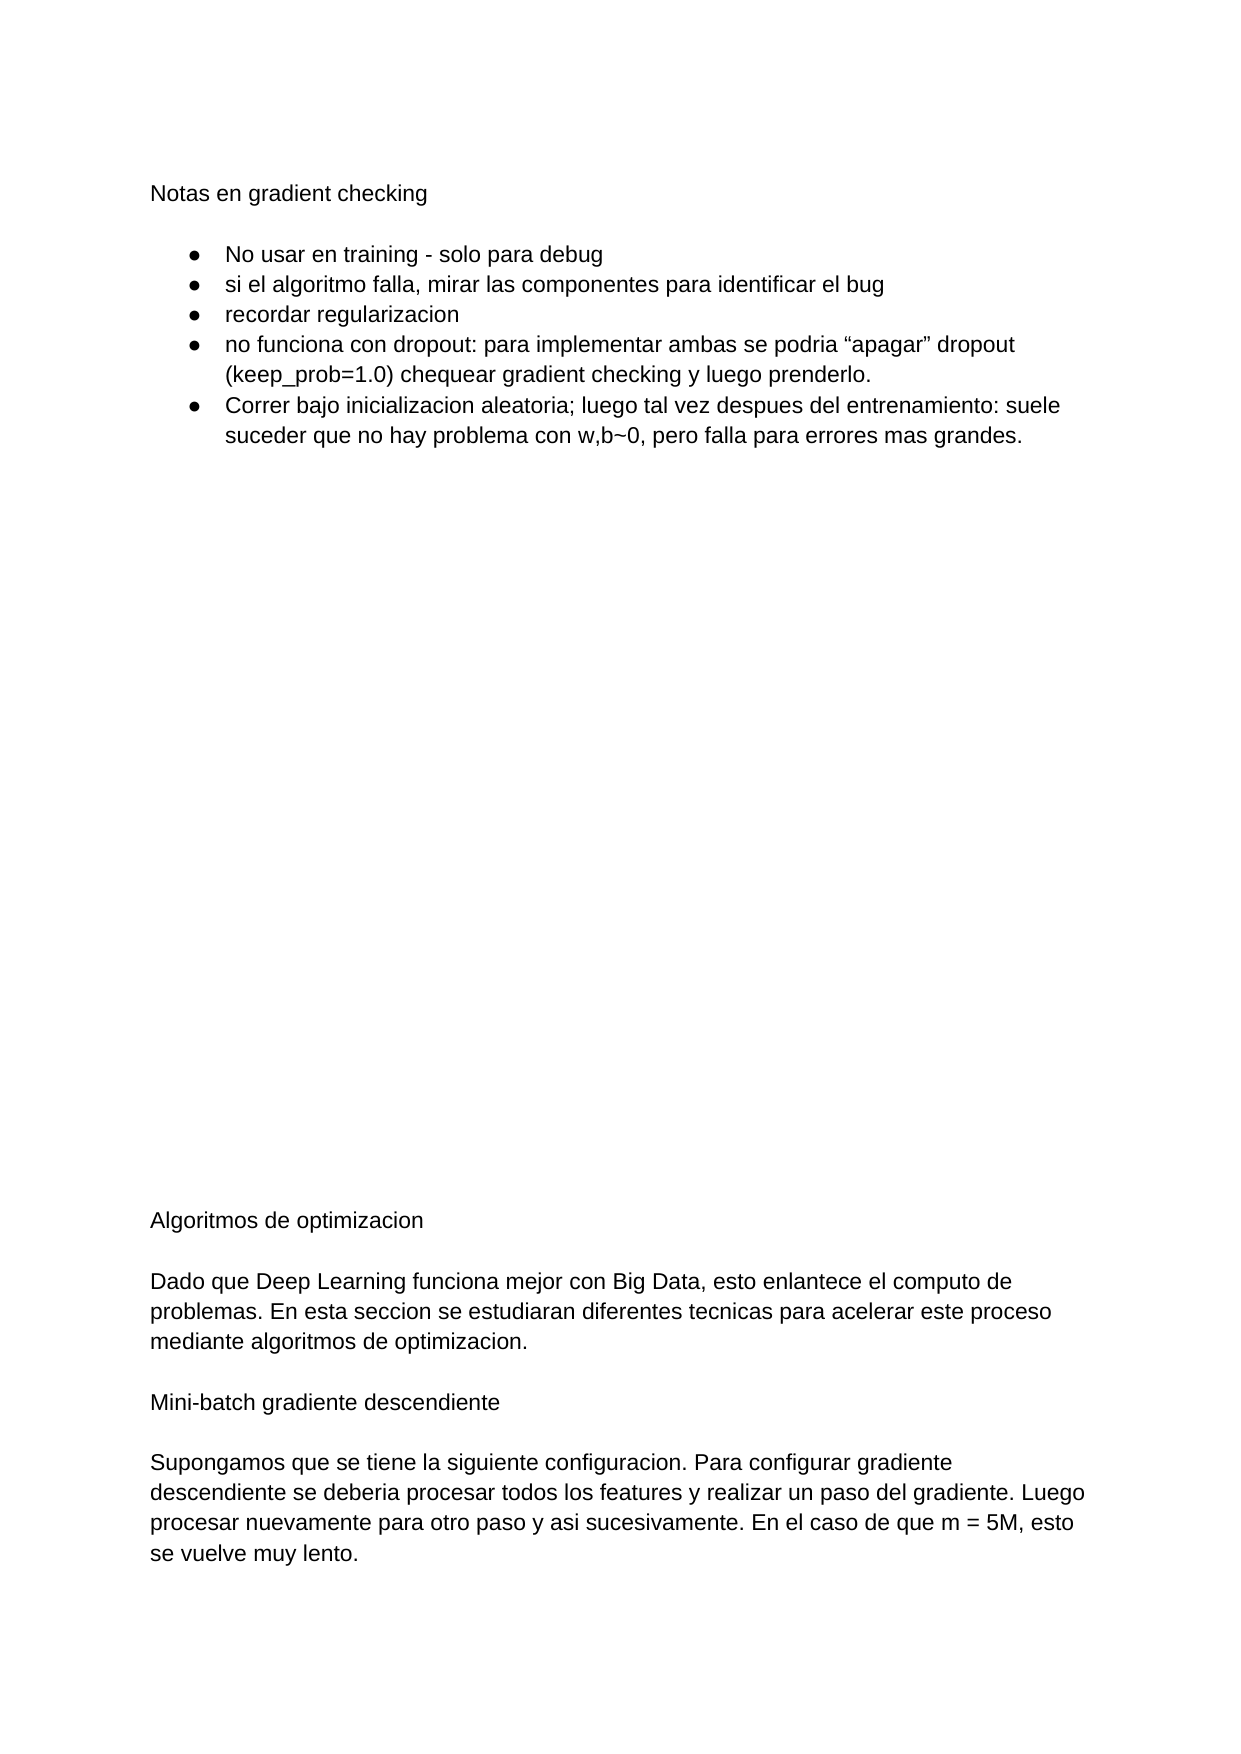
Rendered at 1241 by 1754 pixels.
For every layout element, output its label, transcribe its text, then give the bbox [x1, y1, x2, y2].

text Mini-batch gradiente descendiente [150, 1388, 1090, 1415]
list Correr bajo inicializacion aleatoria; luego tal vez despues del entrenamiento: suele suceder que no hay problema con w,b~0, pero falla para errores mas grandes. [187, 392, 1090, 448]
text Dado que Deep Learning funciona mejor con Big Data, esto enlantece el computo de problemas. En esta seccion se estudiaran diferentes tecnicas para acelerar este proceso mediante algoritmos de optimizacion. [150, 1268, 1090, 1354]
list si el algoritmo falla, mirar las componentes para identificar el bug [187, 271, 1090, 297]
list recordar regularizacion [187, 301, 1090, 327]
text Notas en gradient checking [150, 180, 1090, 207]
list no funciona con dropout: para implementar ambas se podria “apagar” dropout (keep_prob=1.0) chequear gradient checking y luego prenderlo. [187, 331, 1090, 388]
text Algoritmos de optimizacion [150, 1207, 1090, 1234]
text Supongamos que se tiene la siguiente configuracion. Para configurar gradiente descendiente se deberia procesar todos los features y realizar un paso del gradiente. Luego procesar nuevamente para otro paso y asi sucesivamente. En el caso de que m = 5M, esto se vuelve muy lento. [150, 1449, 1090, 1566]
list No usar en training - solo para debug [187, 241, 1090, 267]
